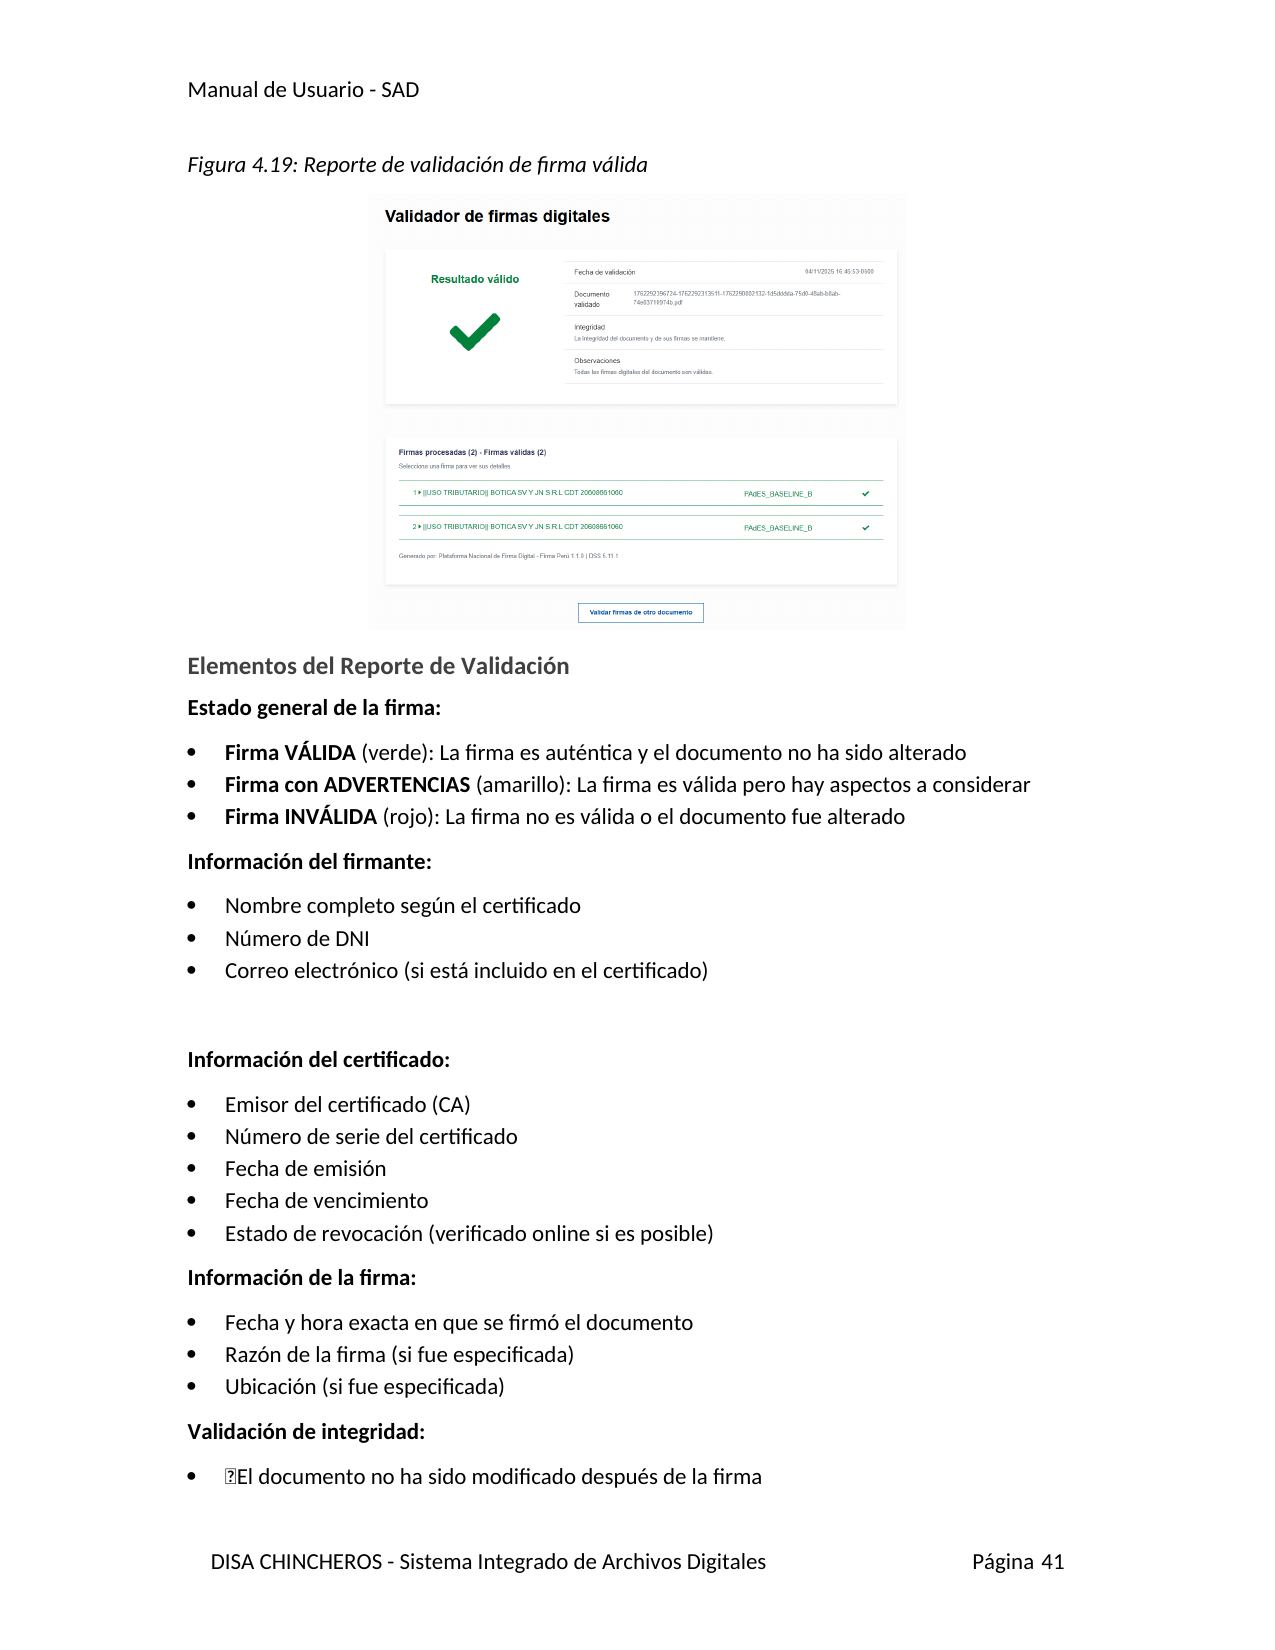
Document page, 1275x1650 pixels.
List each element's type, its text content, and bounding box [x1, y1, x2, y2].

list Fecha y hora exacta en que se firmó el documento [187, 1308, 1087, 1336]
list Nombre completo según el certificado [187, 892, 1087, 919]
list Estado de revocación (verificado online si es posible) [187, 1219, 1087, 1247]
list Correo electrónico (si está incluido en el certificado) [187, 956, 1087, 984]
list Fecha de vencimiento [187, 1187, 1087, 1214]
list Número de serie del certificado [187, 1122, 1087, 1150]
text Validación de integridad: [187, 1417, 1087, 1445]
picture [368, 194, 907, 629]
text Información del firmante: [187, 847, 1087, 875]
text Información del certificado: [187, 1045, 1087, 1073]
text Figura 4.19: Reporte de validación de firma válida [187, 150, 1087, 178]
list Emisor del certificado (CA) [187, 1090, 1087, 1118]
list Firma con ADVERTENCIAS (amarillo): La firma es válida pero hay aspectos a considerar [187, 770, 1087, 798]
list Firma VÁLIDA (verde): La firma es auténtica y el documento no ha sido alterado [187, 738, 1087, 766]
list Ubicación (si fue especificada) [187, 1372, 1087, 1401]
list Firma INVÁLIDA (rojo): La firma no es válida o el documento fue alterado [187, 802, 1087, 830]
list Razón de la firma (si fue especificada) [187, 1340, 1087, 1368]
list ✅El documento no ha sido modificado después de la firma [187, 1462, 1087, 1490]
subtitle Elementos del Reporte de Validación [187, 650, 1087, 680]
list Fecha de emisión [187, 1154, 1087, 1182]
text Estado general de la firma: [187, 693, 1087, 721]
text Información de la firma: [187, 1263, 1087, 1291]
list Número de DNI [187, 924, 1087, 952]
